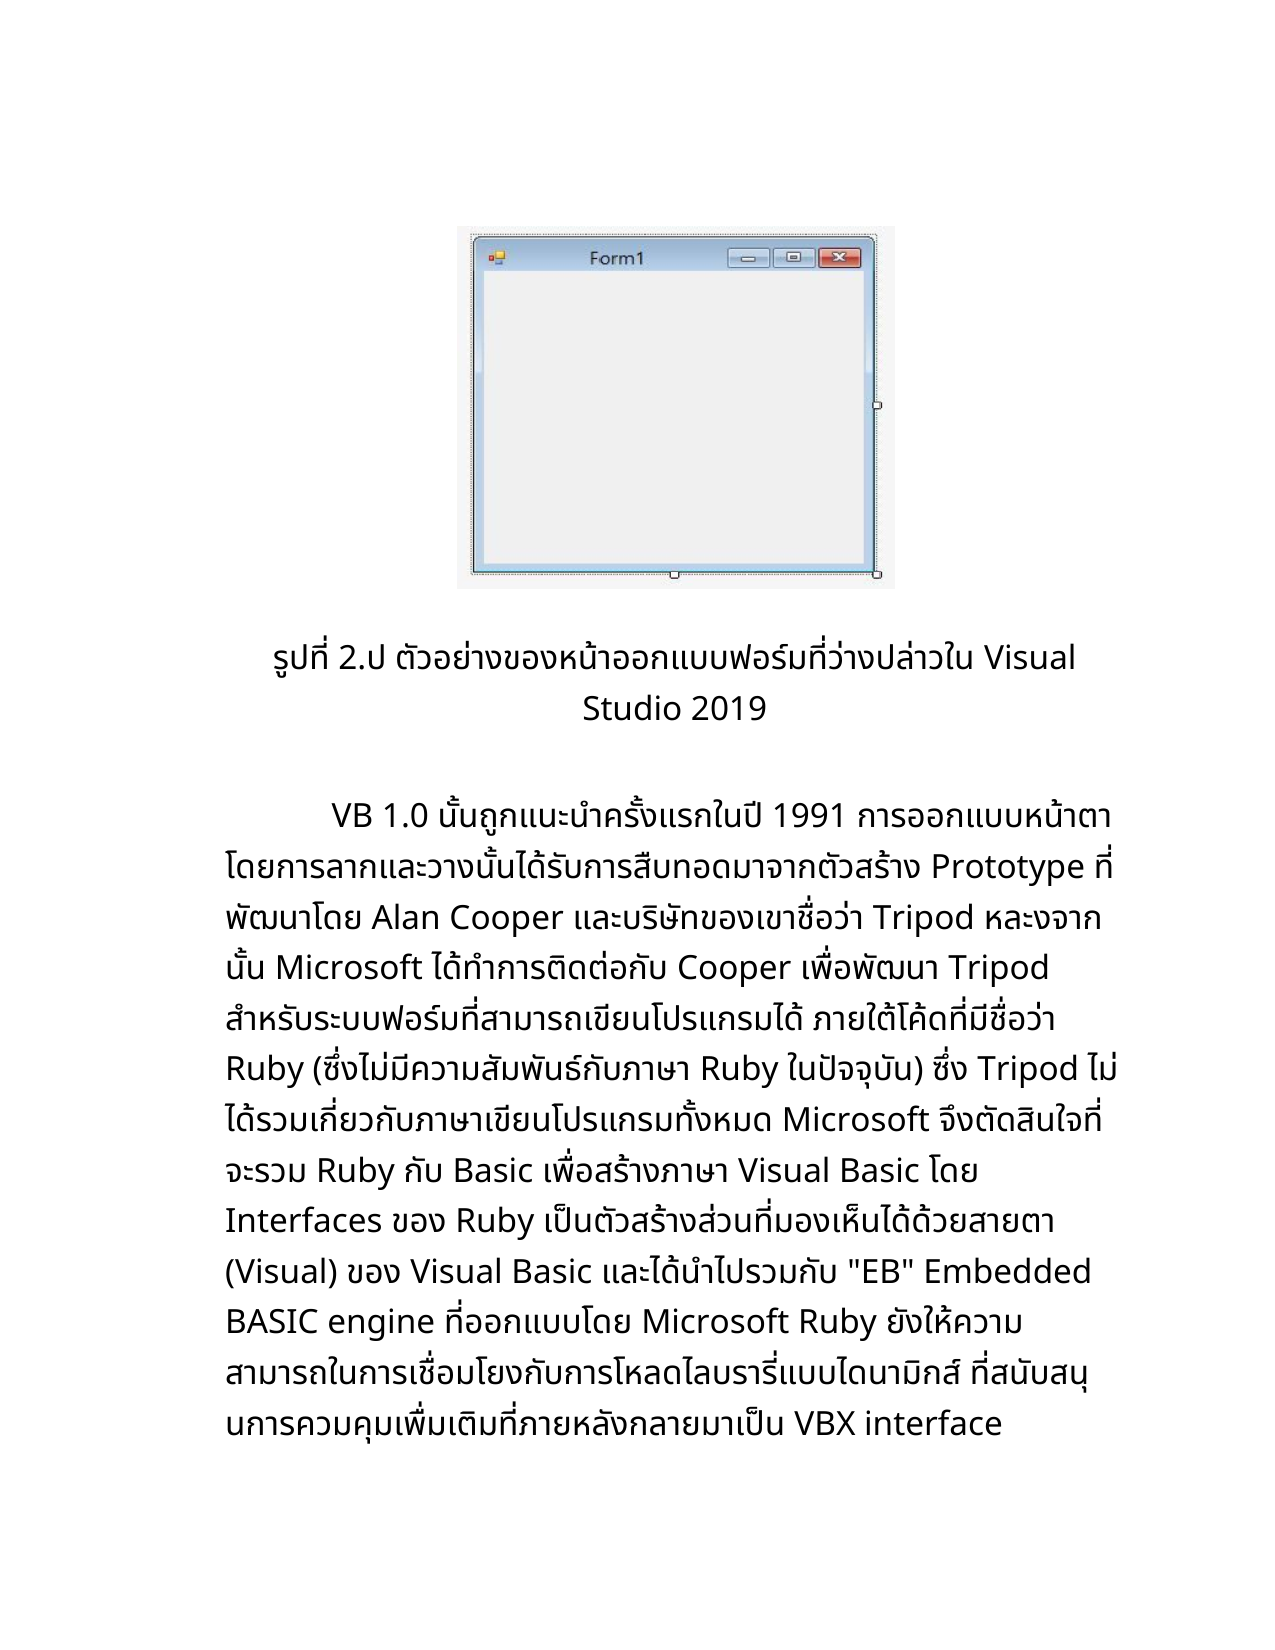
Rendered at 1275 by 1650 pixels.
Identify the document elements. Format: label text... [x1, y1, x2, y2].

picture [454, 225, 895, 589]
text VB 1.0 นั้นถูกแนะนำครั้งแรกในปี 1991 การออกแบบหน้าตาโดยการลากและวางนั้นได้รับการสืบทอดมาจากตัวสร้าง Prototype ที่พัฒนาโดย Alan Cooper และบริษัทของเขาชื่อว่า Tripod หละงจากนั้น Microsoft ได้ทำการติดต่อกับ Cooper เพื่อพัฒนา Tripod สำหรับระบบฟอร์มที่สามารถเขียนโปรแกรมได้ ภายใต้โค้ดที่มีชื่อว่า Ruby (ซึ่งไม่มีความสัมพันธ์กับภาษา Ruby ในปัจจุบัน) ซึ่ง Tripod ไม่ได้รวมเกี่ยวกับภาษาเขียนโปรแกรมทั้งหมด Microsoft จึงตัดสินใจที่จะรวม Ruby กับ Basic เพื่อสร้างภาษา Visual Basic โดย Interfaces ของ Ruby เป็นตัวสร้างส่วนที่มองเห็นได้ด้วยสายตา (Visual) ของ Visual Basic และได้นำไปรวมกับ "EB" Embedded BASIC engine ที่ออกแบบโดย Microsoft Ruby ยังให้ความสามารถในการเชื่อมโยงกับการโหลดไลบรารี่แบบไดนามิกส์ ที่สนับสนุนการควมคุมเพื่มเติมที่ภายหลังกลายมาเป็น VBX interface [225, 792, 1125, 1450]
table_header รูปที่ 2.ป ตัวอย่างของหน้าออกแบบฟอร์มที่ว่างปล่าวใน Visual Studio 2019 [225, 225, 1124, 730]
